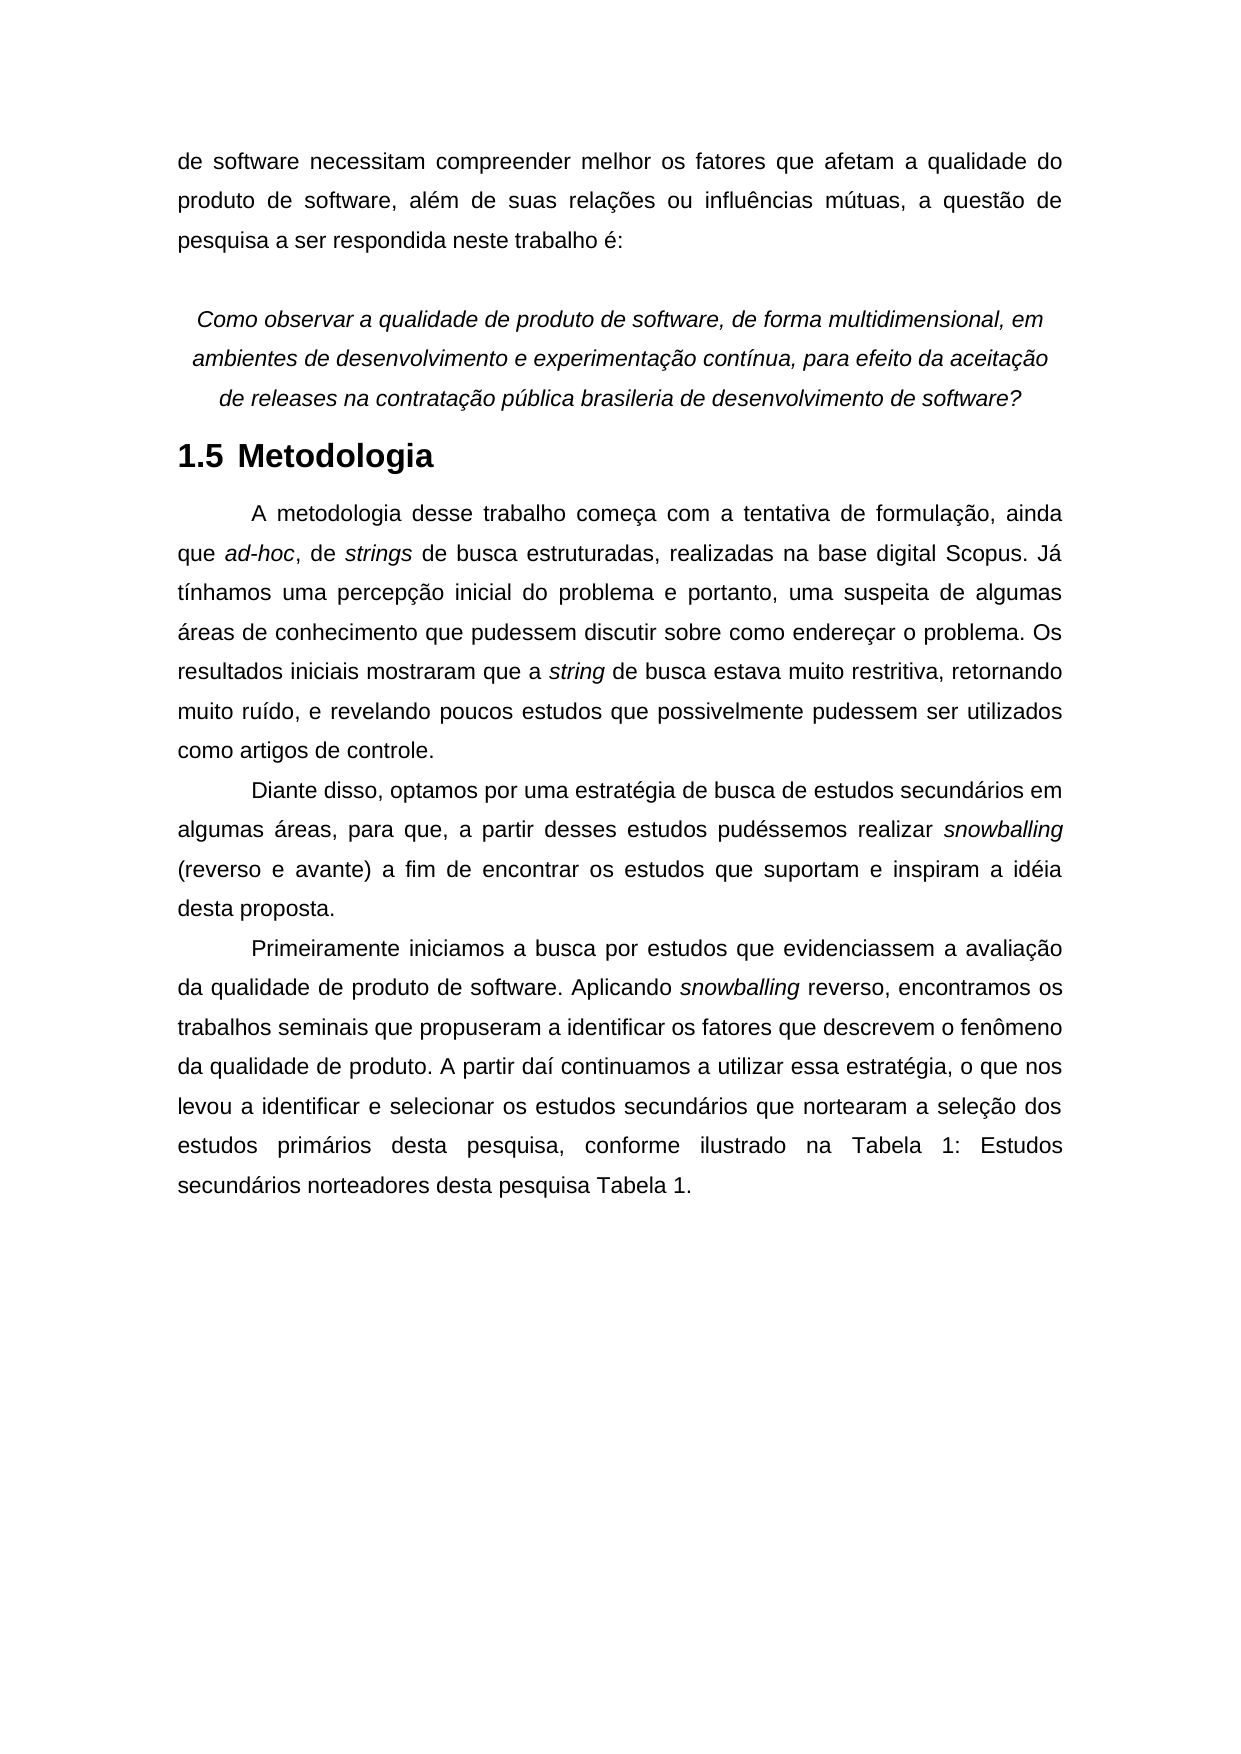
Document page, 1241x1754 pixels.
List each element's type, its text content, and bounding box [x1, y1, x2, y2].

subtitle Metodologia [177, 437, 1063, 475]
text Diante disso, optamos por uma estratégia de busca de estudos secundários em algumas áreas, para que, a partir desses estudos pudéssemos realizar snowballing (reverso e avante) a fim de encontrar os estudos que suportam e inspiram a idéia desta proposta. [177, 777, 1063, 922]
text A metodologia desse trabalho começa com a tentativa de formulação, ainda que ad-hoc, de strings de busca estruturadas, realizadas na base digital Scopus. Já tínhamos uma percepção inicial do problema e portanto, uma suspeita de algumas áreas de conhecimento que pudessem discutir sobre como endereçar o problema. Os resultados iniciais mostraram que a string de busca estava muito restritiva, retornando muito ruído, e revelando poucos estudos que possivelmente pudessem ser utilizados como artigos de controle. [177, 500, 1063, 764]
text Como observar a qualidade de produto de software, de forma multidimensional, em ambientes de desenvolvimento e experimentação contínua, para efeito da aceitação de releases na contratação pública brasileria de desenvolvimento de software? [177, 306, 1063, 411]
text Primeiramente iniciamos a busca por estudos que evidenciassem a avaliação da qualidade de produto de software. Aplicando snowballing reverso, encontramos os trabalhos seminais que propuseram a identificar os fatores que descrevem o fenômeno da qualidade de produto. A partir daí continuamos a utilizar essa estratégia, o que nos levou a identificar e selecionar os estudos secundários que nortearam a seleção dos estudos primários desta pesquisa, conforme ilustrado na Tabela 1: Estudos secundários norteadores desta pesquisa Tabela 1. [177, 935, 1063, 1198]
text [177, 148, 1063, 253]
